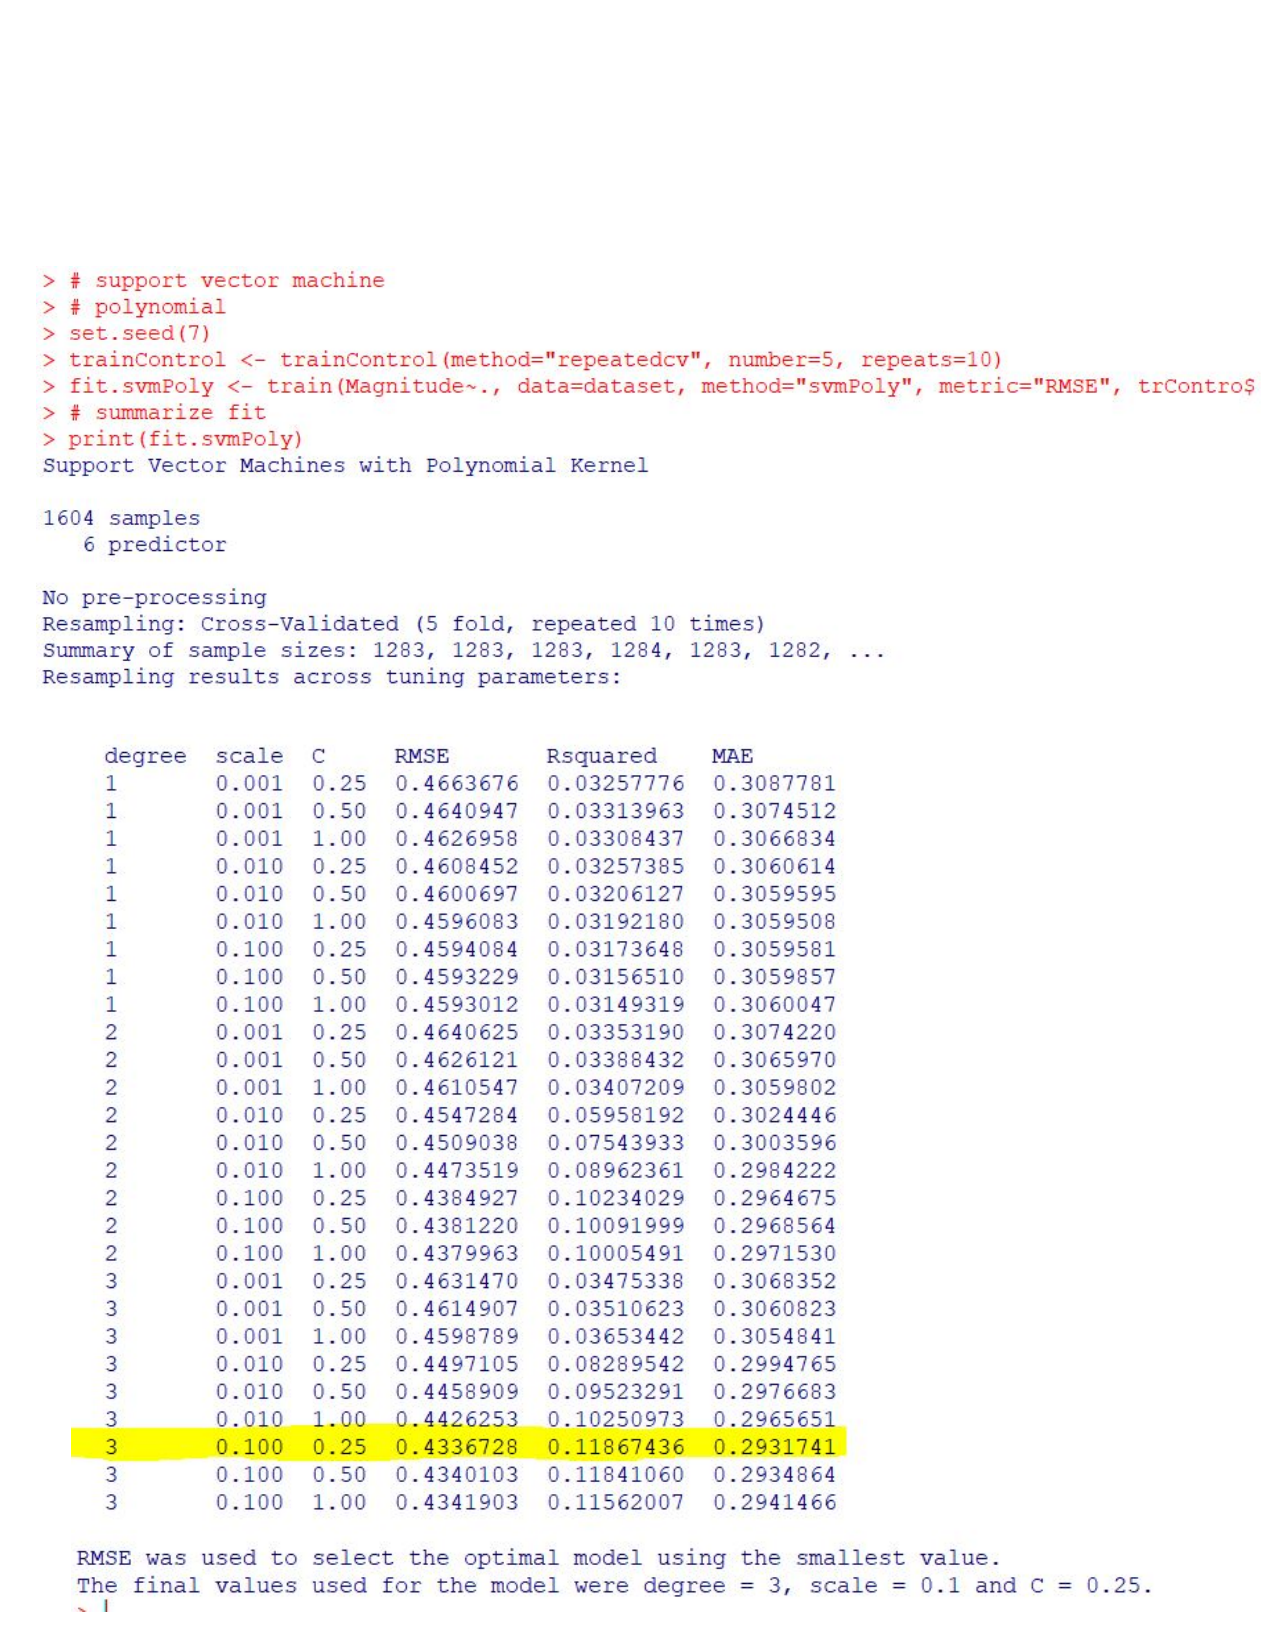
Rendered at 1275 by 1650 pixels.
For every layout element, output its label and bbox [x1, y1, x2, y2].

picture [71, 734, 1206, 1612]
picture [36, 266, 1262, 702]
